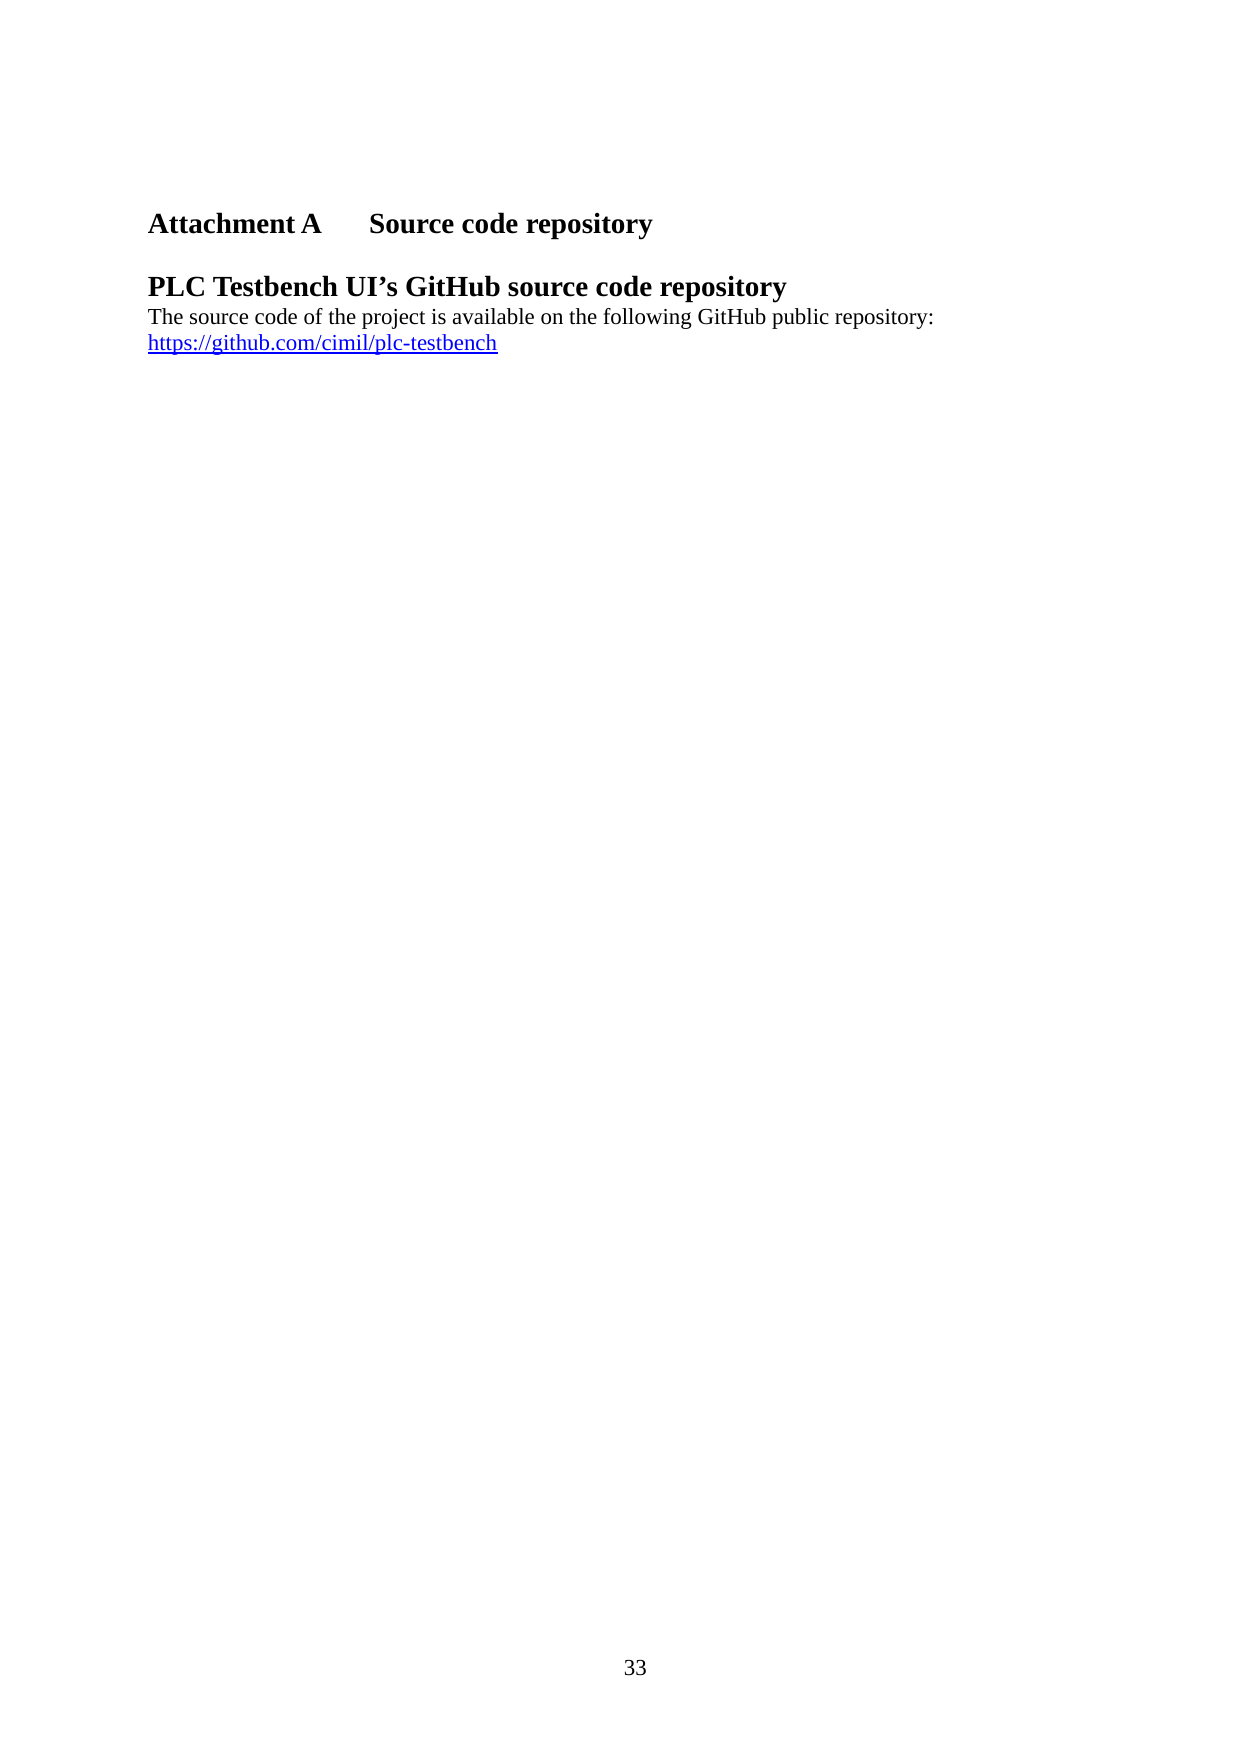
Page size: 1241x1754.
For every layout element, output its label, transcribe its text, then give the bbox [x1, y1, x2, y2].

text The source code of the project is available on the following GitHub public repository: [148, 303, 1152, 329]
text Attachment A Source code repository [148, 207, 1152, 240]
text PLC Testbench UI’s GitHub source code repository [148, 269, 1152, 303]
text https://github.com/cimil/plc-testbench [148, 329, 1152, 356]
